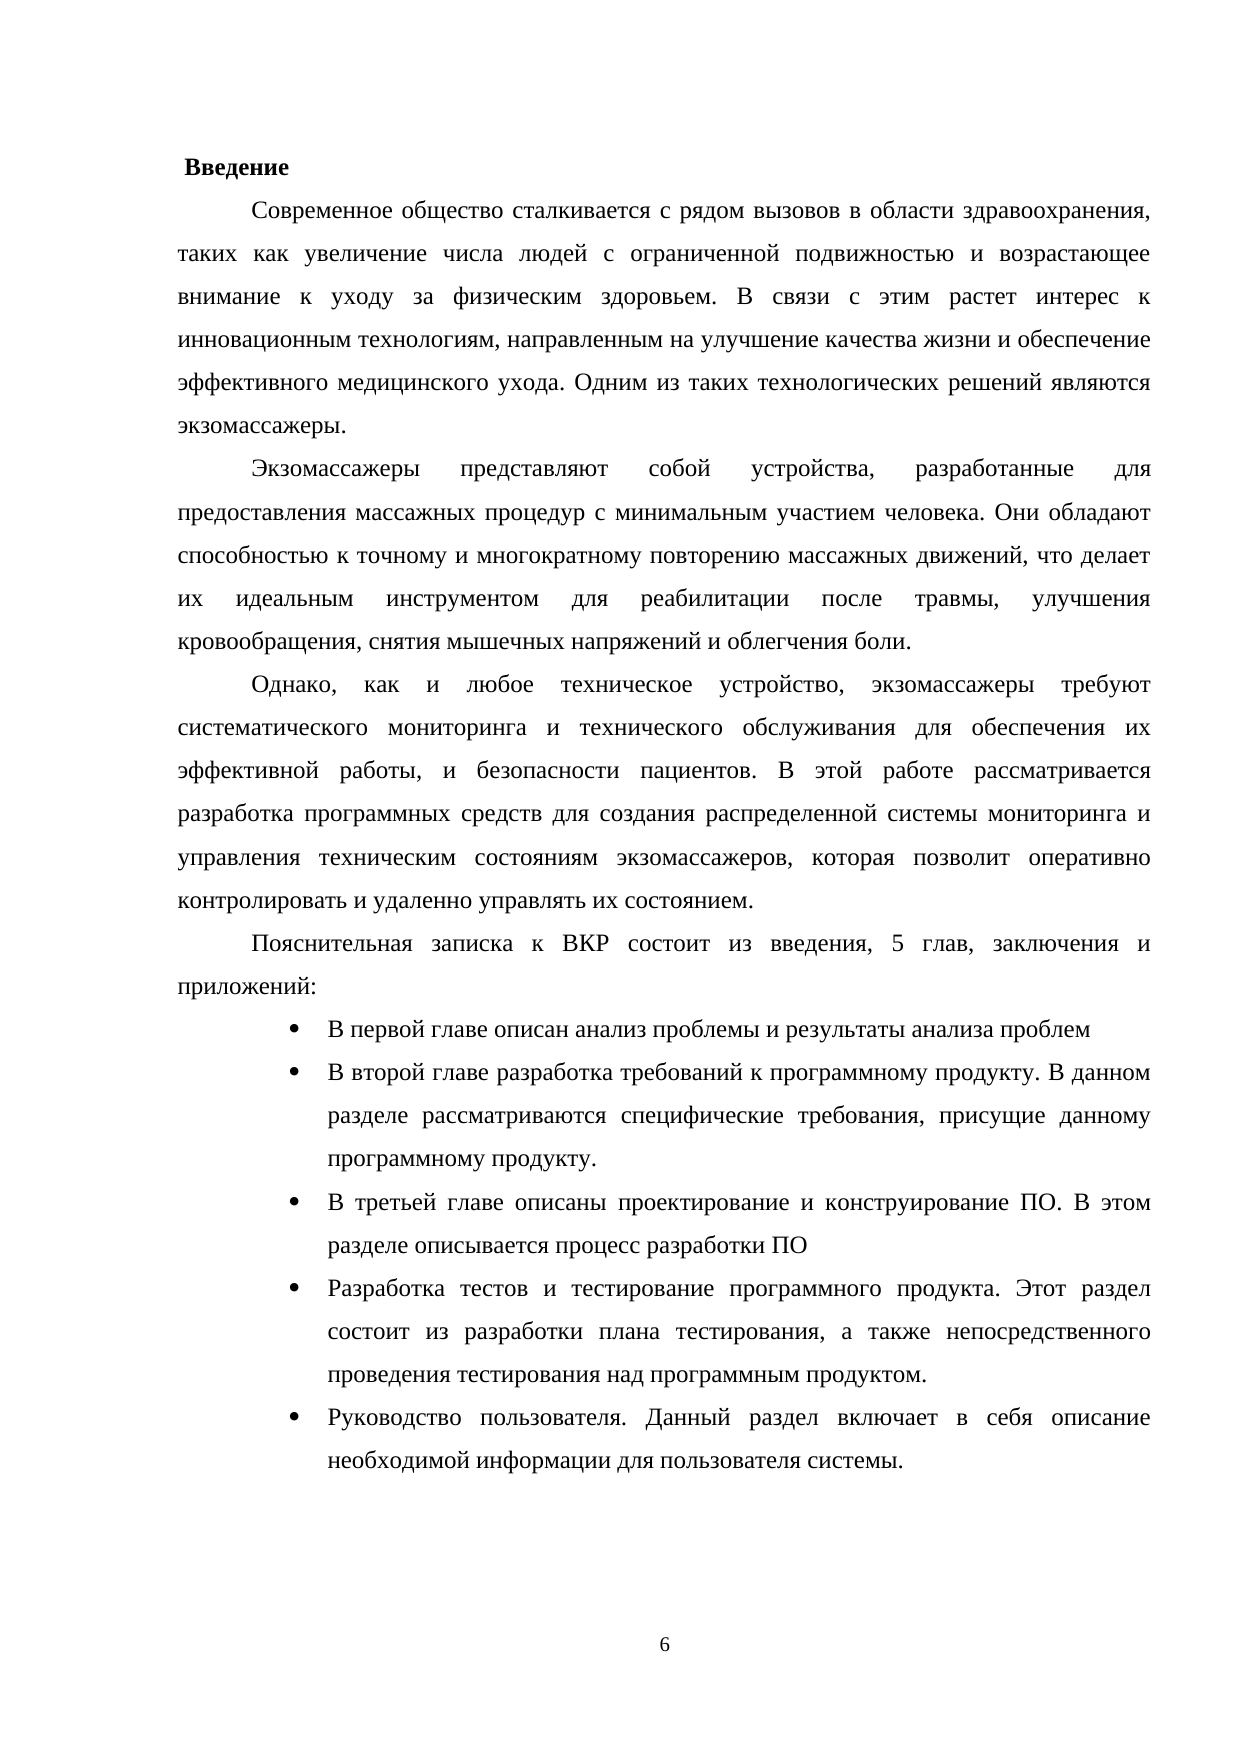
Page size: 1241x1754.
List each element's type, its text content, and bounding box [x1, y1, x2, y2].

subtitle Введение [184, 152, 1152, 180]
list В второй главе разработка требований к программному продукту. В данном разделе рассматриваются специфические требования, присущие данному программному продукту. [290, 1057, 1152, 1172]
list В третьей главе описаны проектирование и конструирование ПО. В этом разделе описывается процесс разработки ПО [290, 1187, 1152, 1258]
text Однако, как и любое техническое устройство, экзомассажеры требуют систематического мониторинга и технического обслуживания для обеспечения их эффективной работы, и безопасности пациентов. В этой работе рассматривается разработка программных средств для создания распределенной системы мониторинга и управления техническим состояниям экзомассажеров, которая позволит оперативно контролировать и удаленно управлять их состоянием. [177, 669, 1152, 913]
text Пояснительная записка к ВКР состоит из введения, 5 глав, заключения и приложений: [177, 928, 1152, 1000]
list Руководство пользователя. Данный раздел включает в себя описание необходимой информации для пользователя системы. [290, 1402, 1152, 1474]
list В первой главе описан анализ проблемы и результаты анализа проблем [290, 1014, 1152, 1043]
text Современное общество сталкивается с рядом вызовов в области здравоохранения, таких как увеличение числа людей с ограниченной подвижностью и возрастающее внимание к уходу за физическим здоровьем. В связи с этим растет интерес к инновационным технологиям, направленным на улучшение качества жизни и обеспечение эффективного медицинского ухода. Одним из таких технологических решений являются экзомассажеры. [177, 195, 1152, 439]
text Экзомассажеры представляют собой устройства, разработанные для предоставления массажных процедур с минимальным участием человека. Они обладают способностью к точному и многократному повторению массажных движений, что делает их идеальным инструментом для реабилитации после травмы, улучшения кровообращения, снятия мышечных напряжений и облегчения боли. [177, 453, 1152, 655]
list Разработка тестов и тестирование программного продукта. Этот раздел состоит из разработки плана тестирования, а также непосредственного проведения тестирования над программным продуктом. [290, 1273, 1152, 1388]
